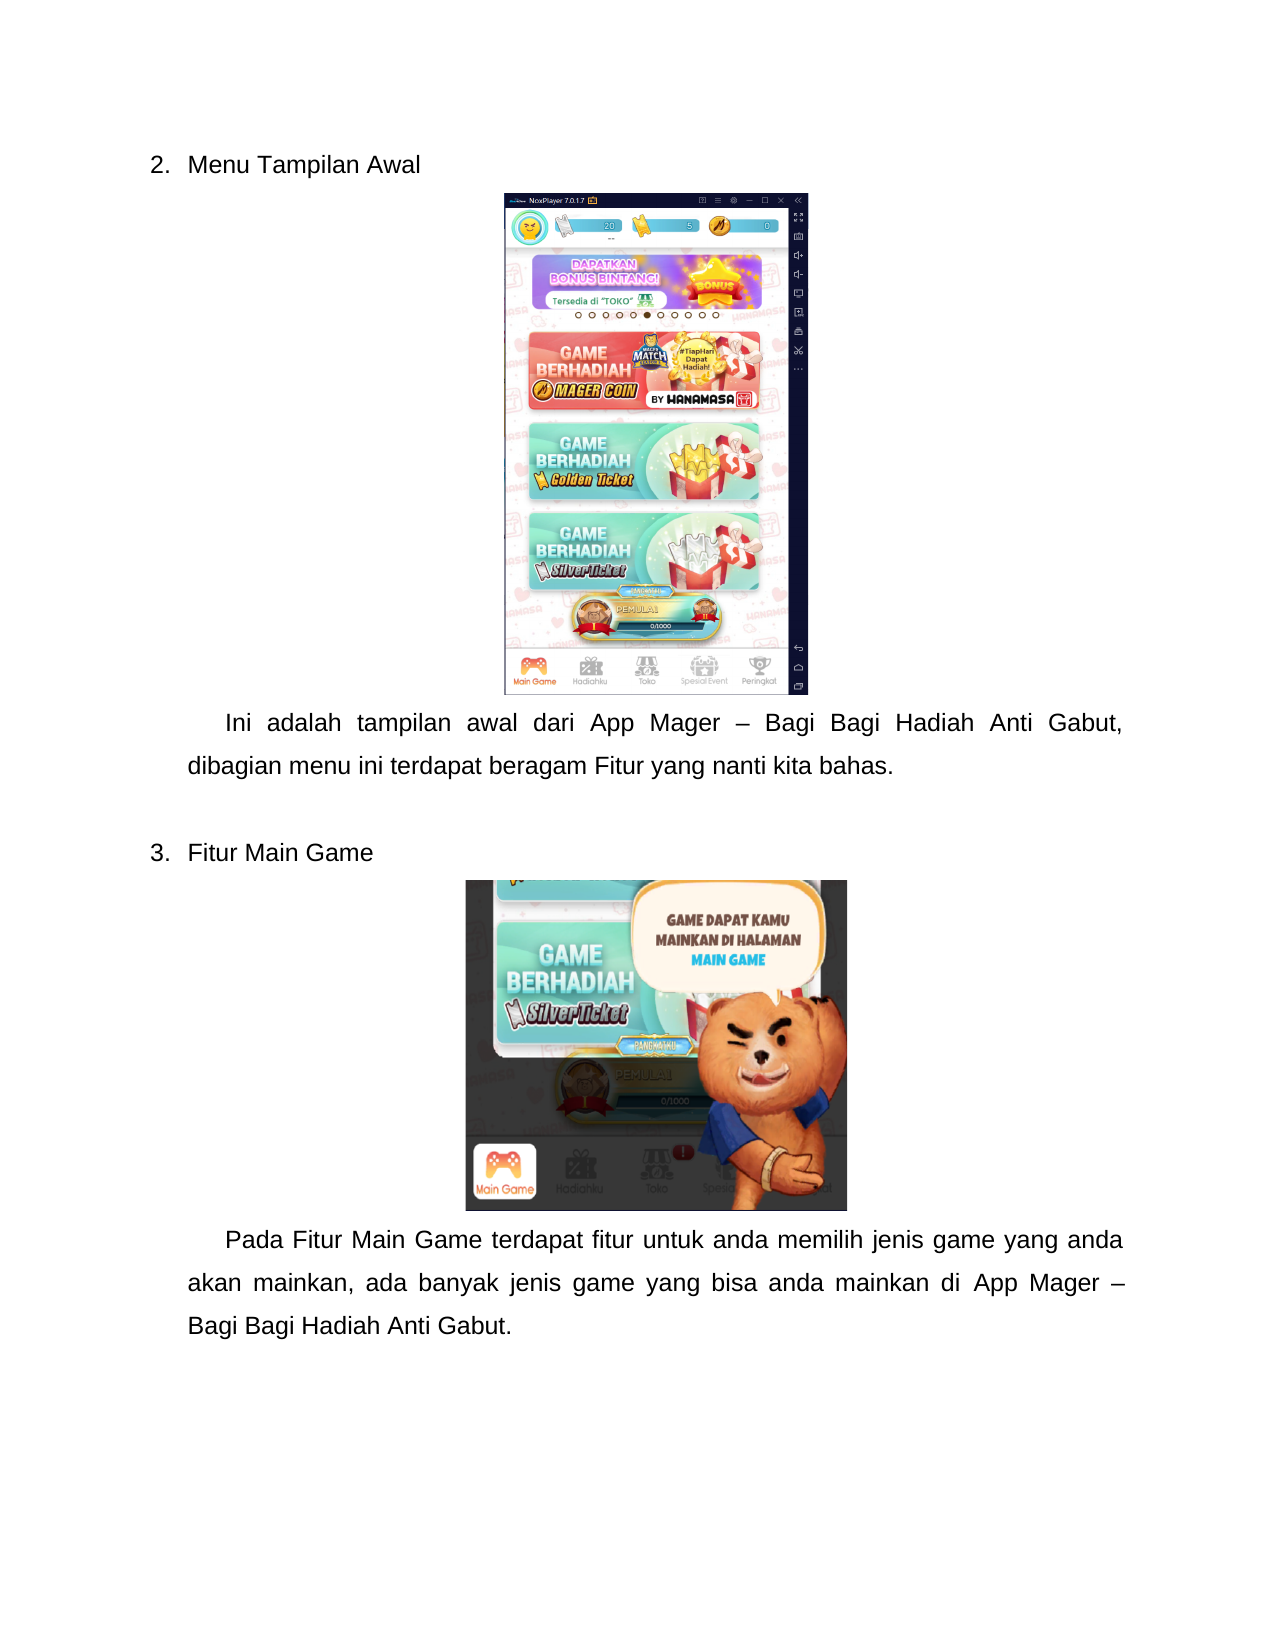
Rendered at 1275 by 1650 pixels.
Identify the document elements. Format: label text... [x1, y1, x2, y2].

list Ini adalah tampilan awal dari App Mager – Bagi Bagi Hadiah Anti Gabut, dibagian menu ini terdapat beragam Fitur yang nanti kita bahas. [187, 708, 1125, 780]
list Pada Fitur Main Game terdapat fitur untuk anda memilih jenis game yang anda akan mainkan, ada banyak jenis game yang bisa anda mainkan di App Mager – Bagi Bagi Hadiah Anti Gabut. [187, 1225, 1125, 1340]
list Fitur Main Game [150, 838, 1125, 866]
picture [465, 880, 848, 1211]
list Menu Tampilan Awal [150, 150, 1125, 179]
picture [504, 193, 809, 695]
